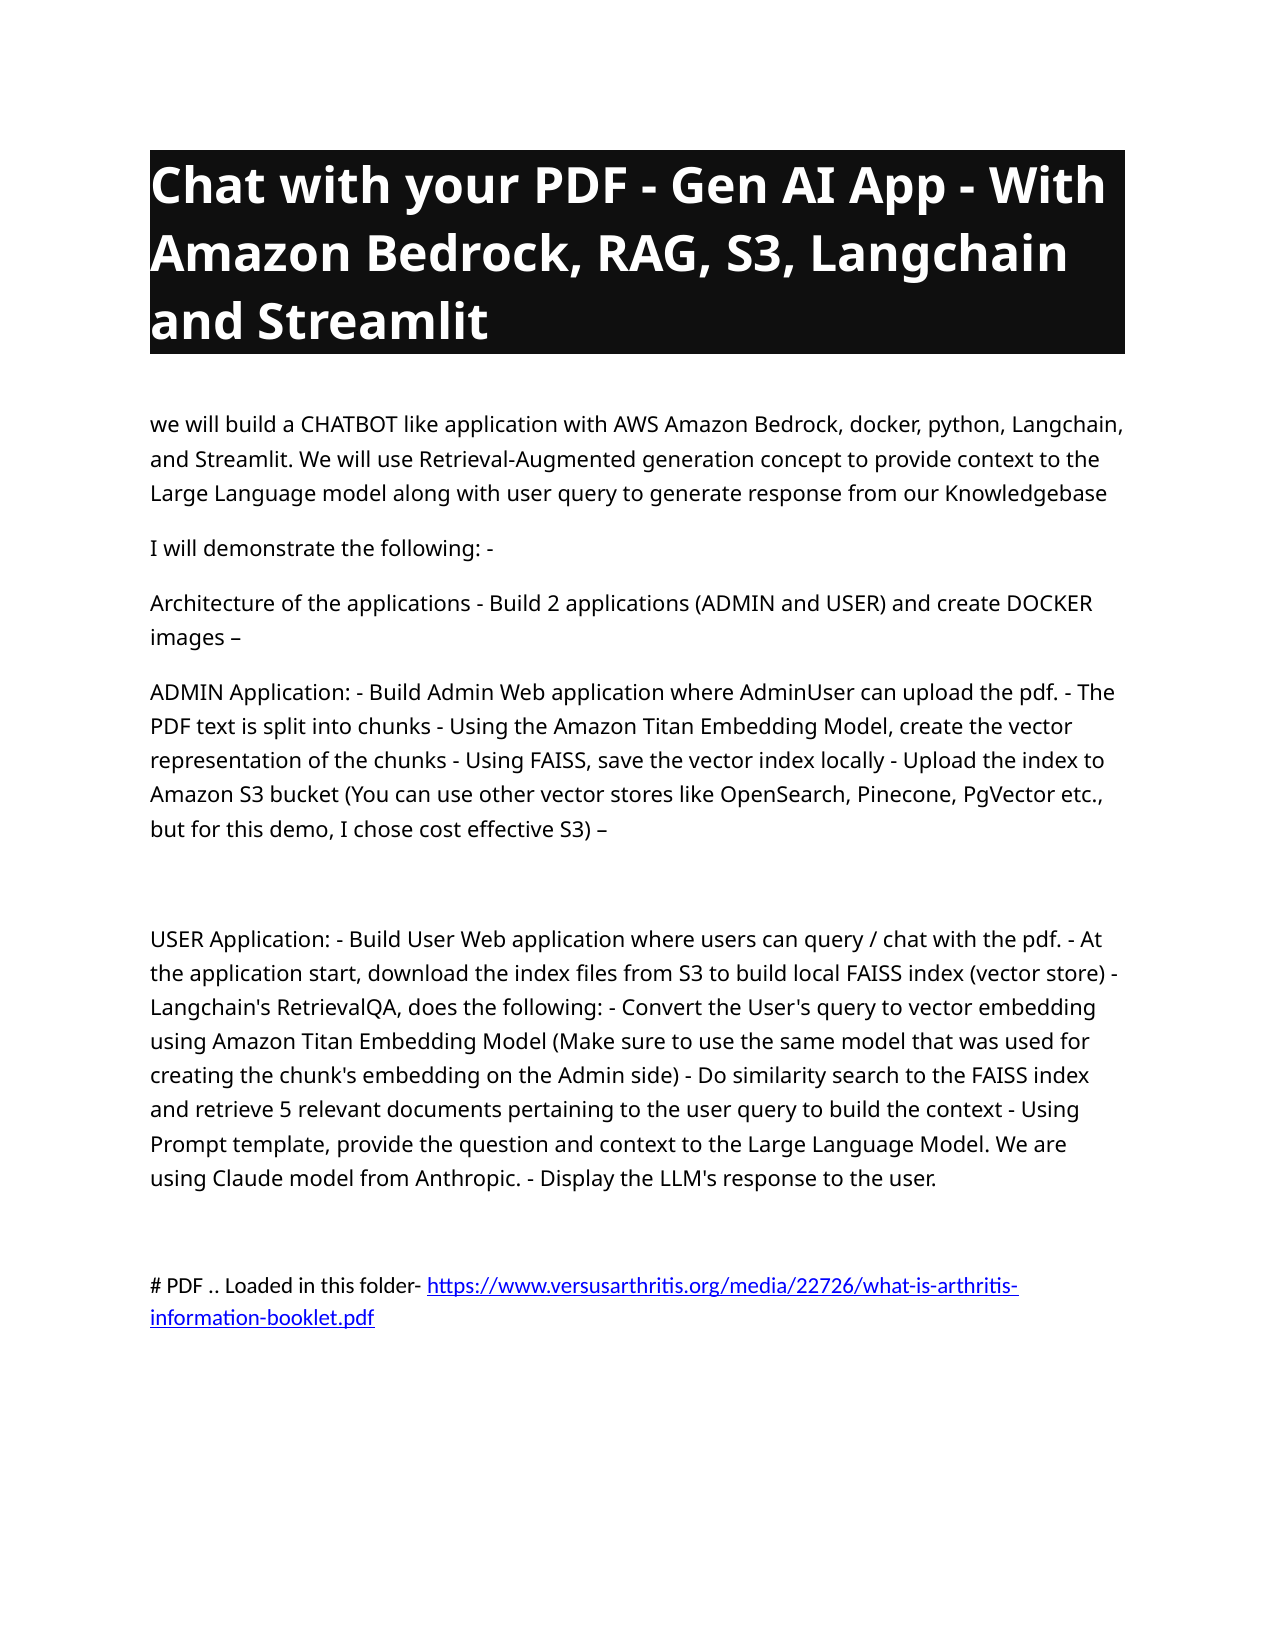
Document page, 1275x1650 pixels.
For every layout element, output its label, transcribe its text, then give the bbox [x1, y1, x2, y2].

text Chat with your PDF - Gen AI App - With Amazon Bedrock, RAG, S3, Langchain and Streamlit [150, 150, 1125, 354]
text we will build a CHATBOT like application with AWS Amazon Bedrock, docker, python, Langchain, and Streamlit. We will use Retrieval-Augmented generation concept to provide context to the Large Language model along with user query to generate response from our Knowledgebase [150, 409, 1125, 507]
text # PDF .. Loaded in this folder- https://www.versusarthritis.org/media/22726/what-is-arthritis-information-booklet.pdf [150, 1271, 1125, 1331]
text USER Application: - Build User Web application where users can query / chat with the pdf. - At the application start, download the index files from S3 to build local FAISS index (vector store) - Langchain's RetrievalQA, does the following: - Convert the User's query to vector embedding using Amazon Titan Embedding Model (Make sure to use the same model that was used for creating the chunk's embedding on the Admin side) - Do similarity search to the FAISS index and retrieve 5 relevant documents pertaining to the user query to build the context - Using Prompt template, provide the question and context to the Large Language Model. We are using Claude model from Anthropic. - Display the LLM's response to the user. [150, 923, 1125, 1192]
text I will demonstrate the following: - [150, 533, 1125, 562]
text Architecture of the applications - Build 2 applications (ADMIN and USER) and create DOCKER images – [150, 588, 1125, 652]
text ADMIN Application: - Build Admin Web application where AdminUser can upload the pdf. - The PDF text is split into chunks - Using the Amazon Titan Embedding Model, create the vector representation of the chunks - Using FAISS, save the vector index locally - Upload the index to Amazon S3 bucket (You can use other vector stores like OpenSearch, Pinecone, PgVector etc., but for this demo, I chose cost effective S3) – [150, 677, 1125, 843]
